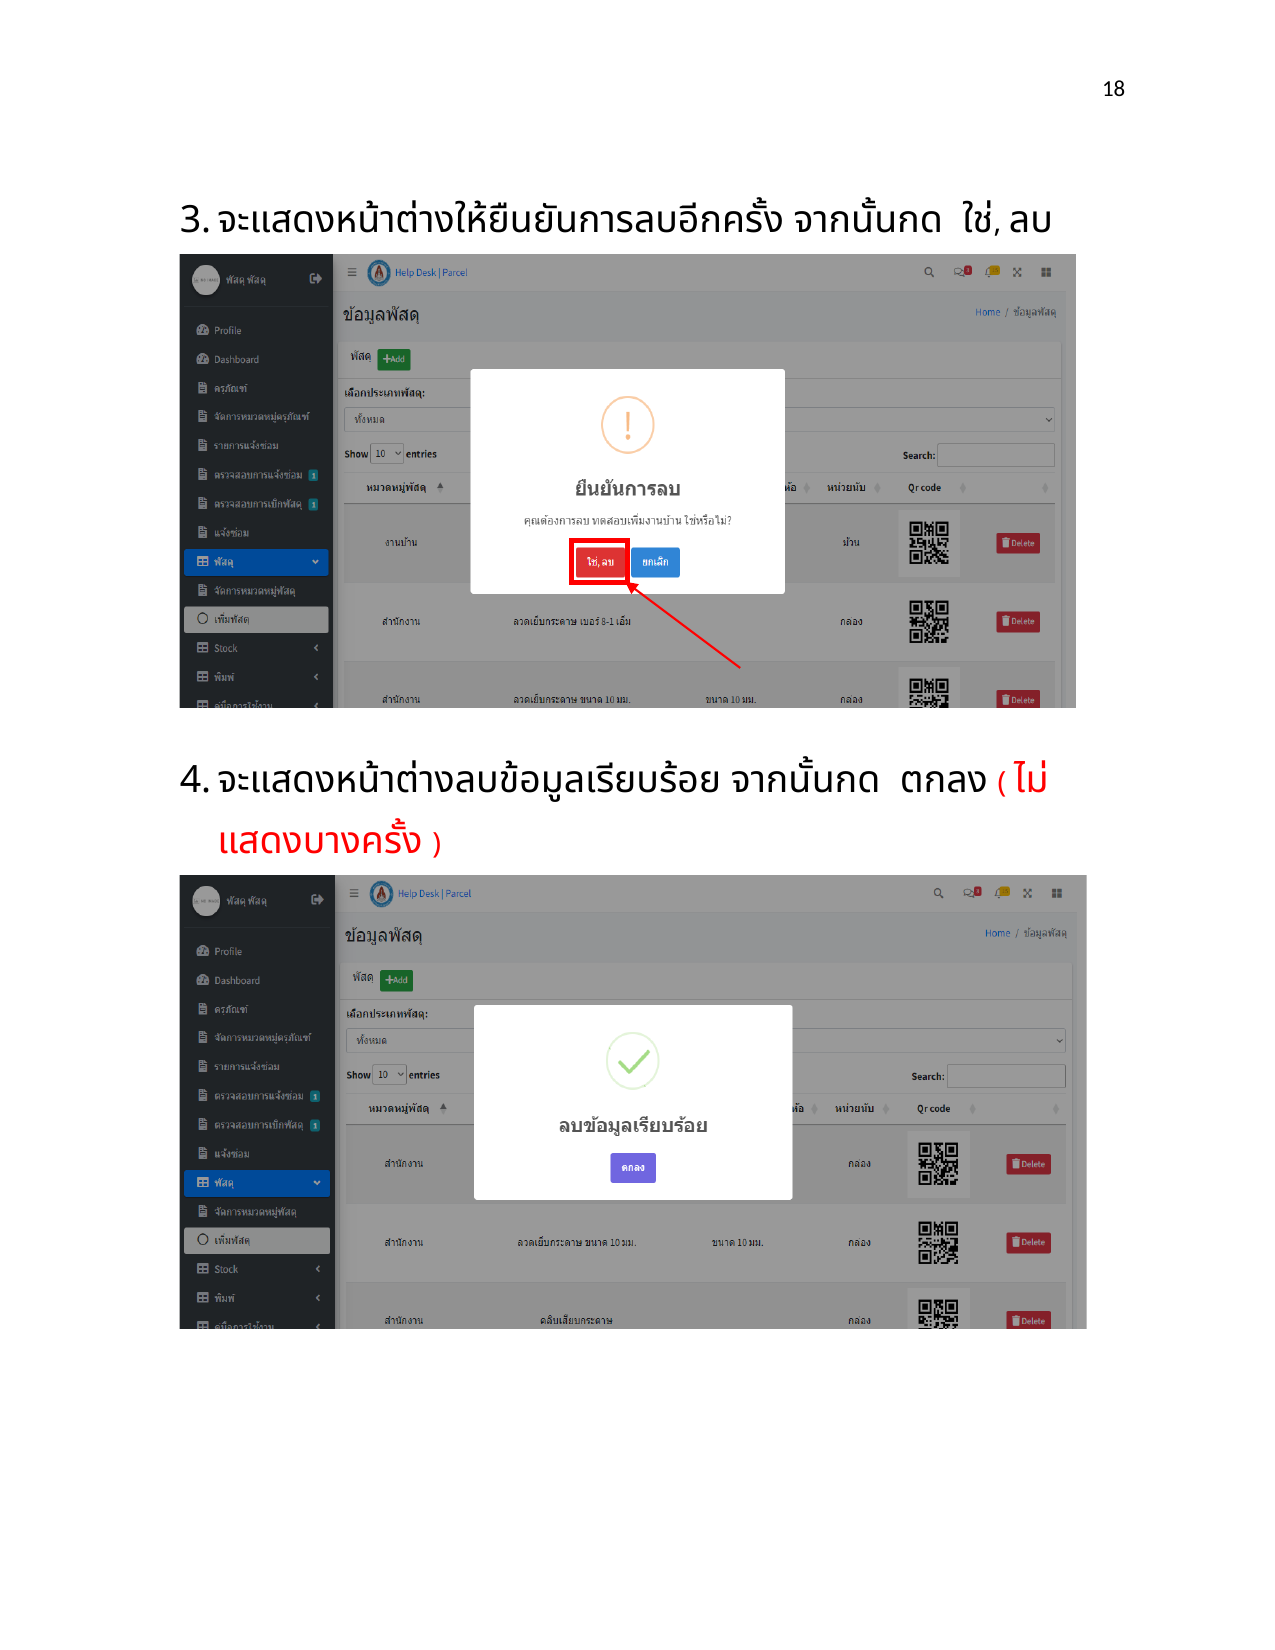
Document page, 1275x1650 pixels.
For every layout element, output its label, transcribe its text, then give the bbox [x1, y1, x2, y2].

list จะแสดงหน้าต่างลบข้อมูลเรียบร้อย จากนั้นกด ตกลง ( ไม่แสดงบางครั้ง ) [179, 753, 1125, 871]
list จะแสดงหน้าต่างให้ยืนยันการลบอีกครั้ง จากนั้นกด ใช่, ลบ [179, 193, 1125, 250]
picture [179, 875, 1087, 1329]
picture [179, 254, 1076, 708]
